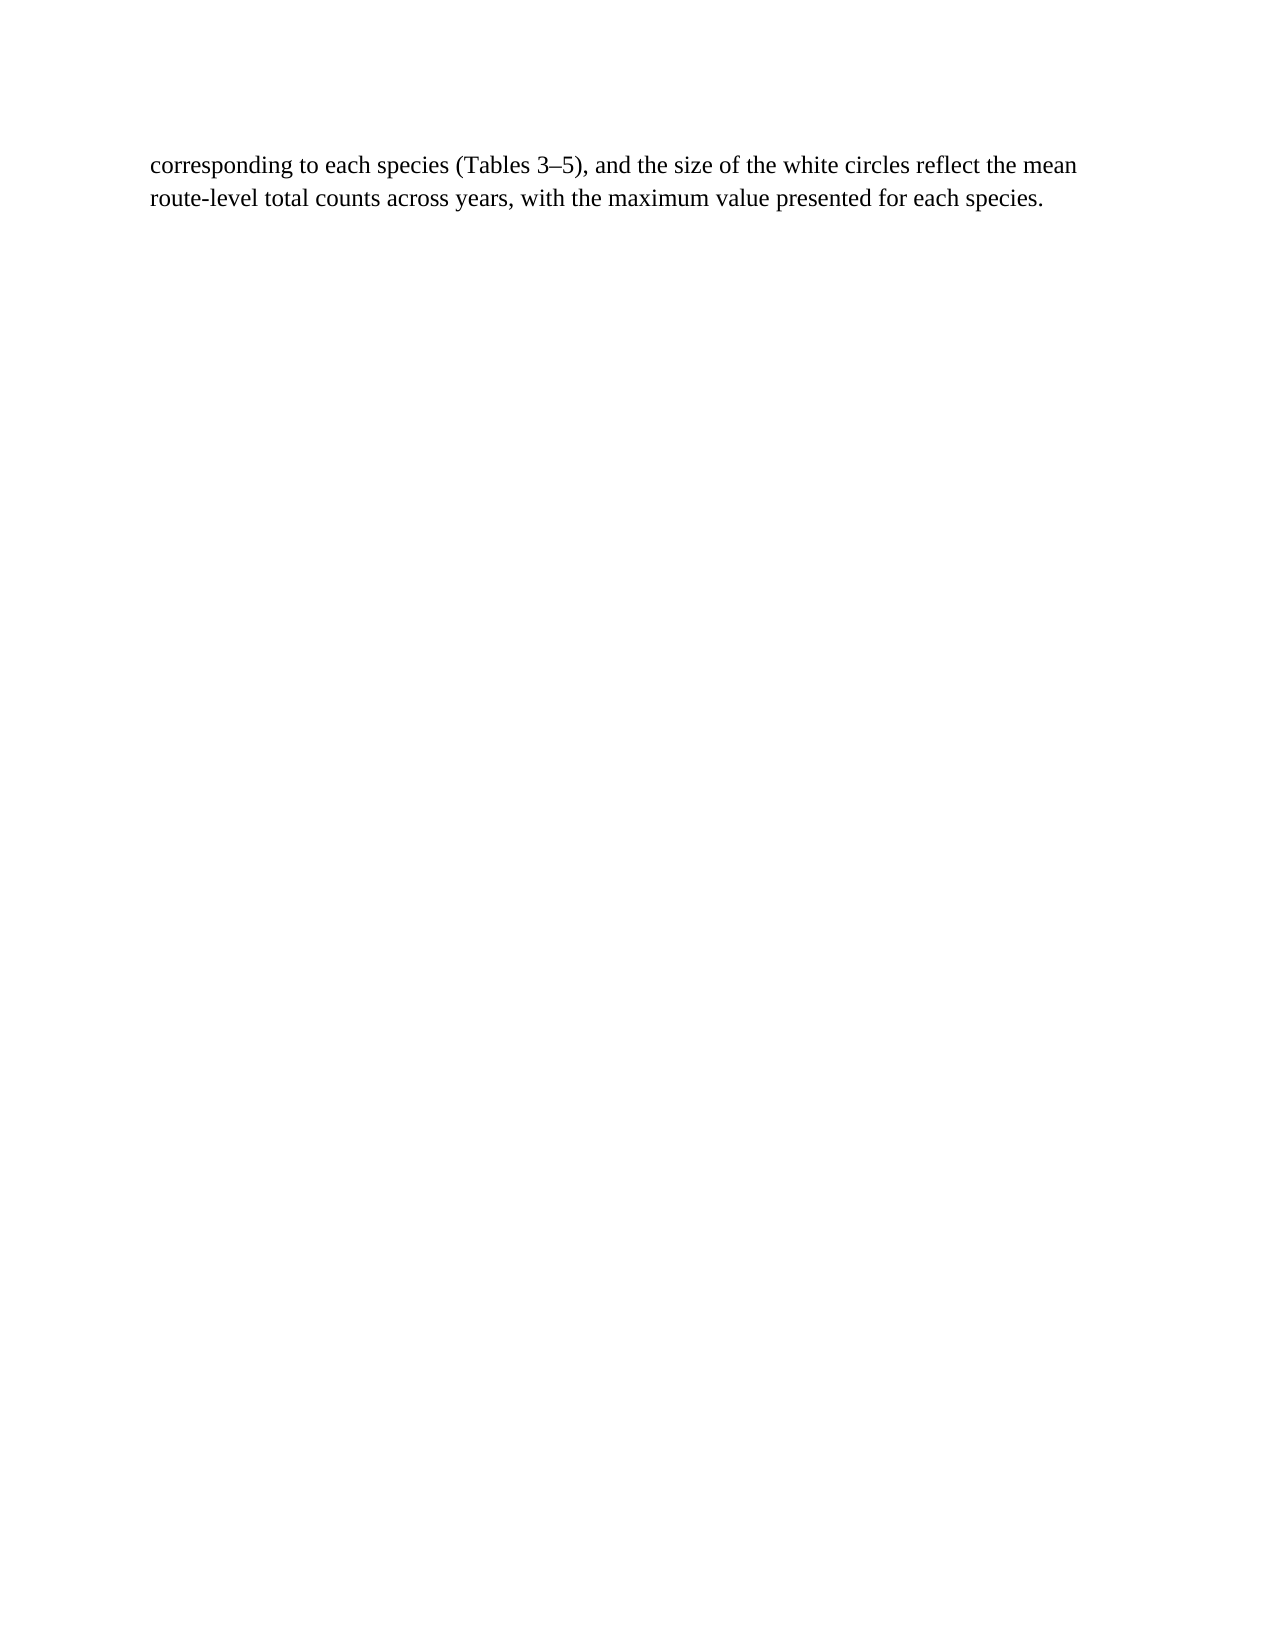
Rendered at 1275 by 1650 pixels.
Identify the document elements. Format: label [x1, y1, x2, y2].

text [150, 150, 1125, 212]
